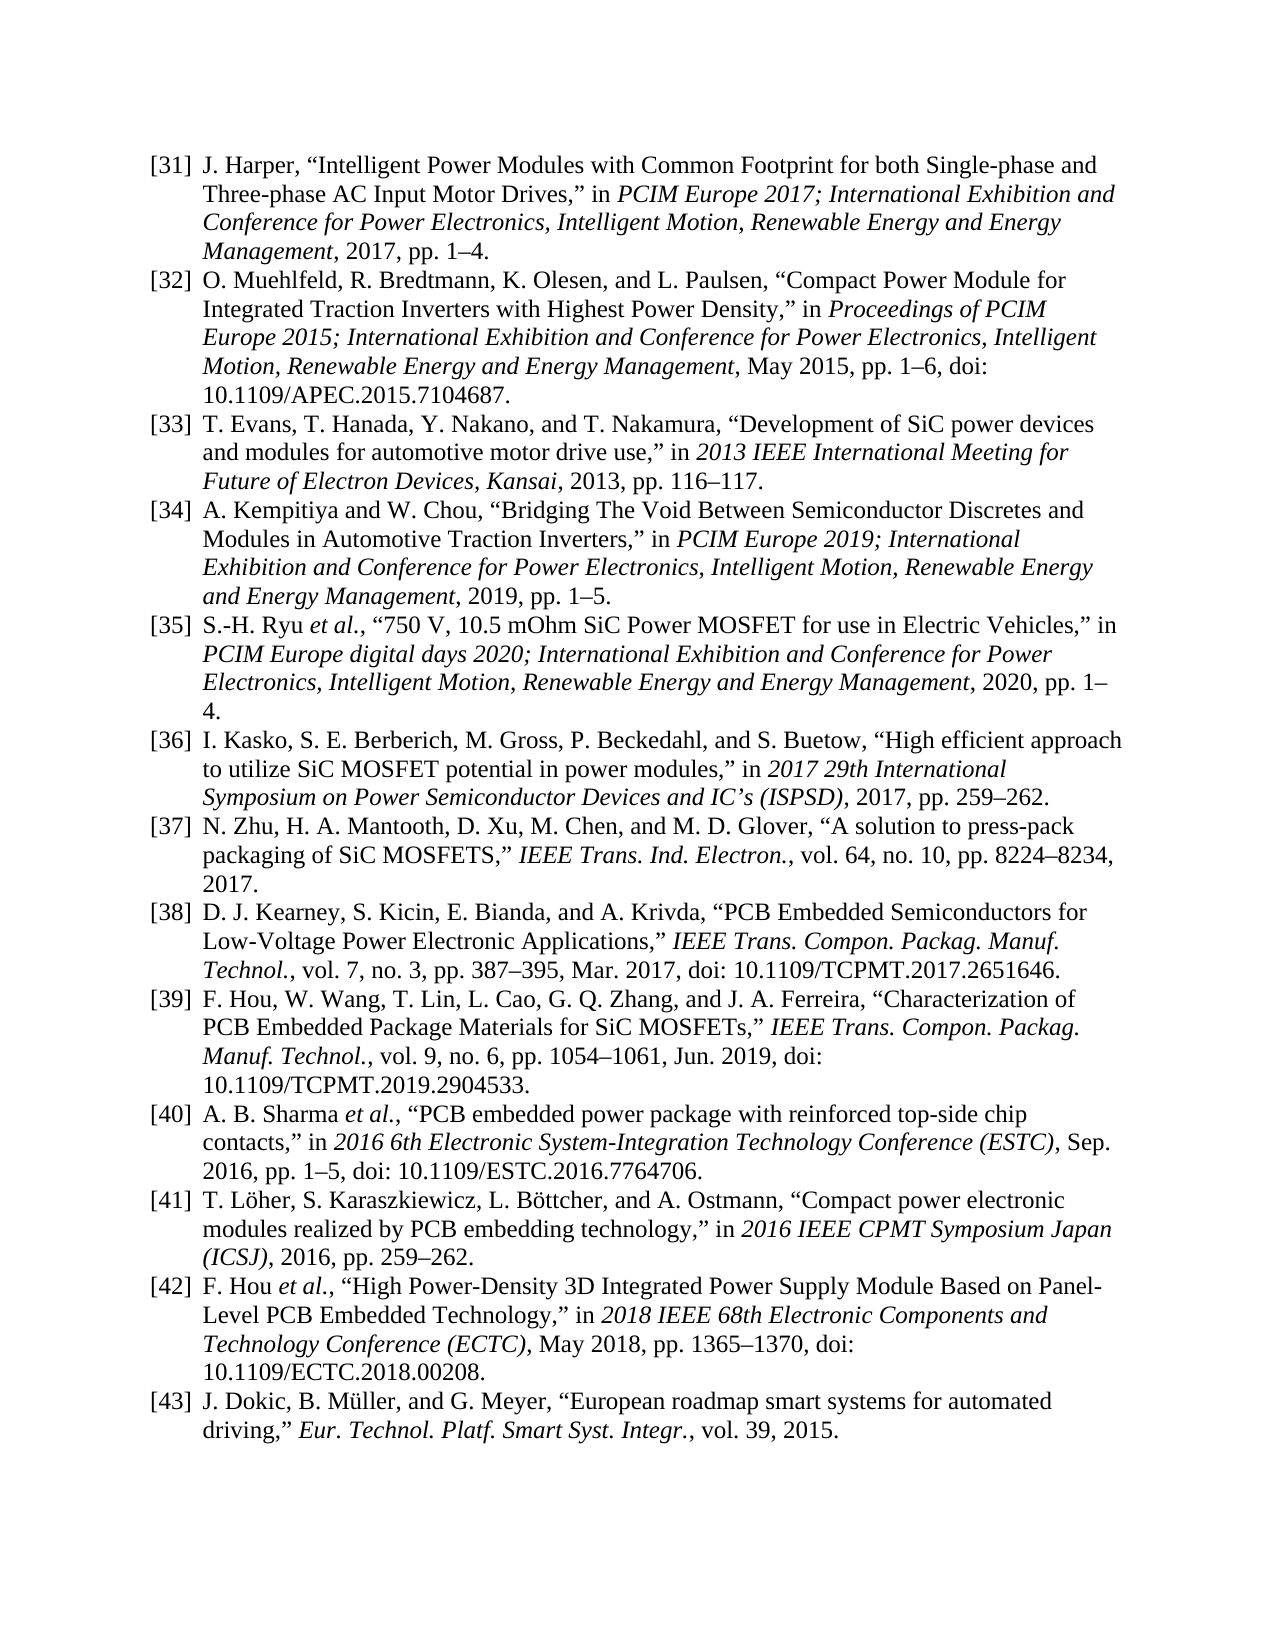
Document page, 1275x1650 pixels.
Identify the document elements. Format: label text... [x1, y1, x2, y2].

text [41] T. Löher, S. Karaszkiewicz, L. Böttcher, and A. Ostmann, “Compact power electronic modules realized by PCB embedding technology,” in 2016 IEEE CPMT Symposium Japan (ICSJ), 2016, pp. 259–262. [150, 1185, 1125, 1271]
text [43] J. Dokic, B. Müller, and G. Meyer, “European roadmap smart systems for automated driving,” Eur. Technol. Platf. Smart Syst. Integr., vol. 39, 2015. [150, 1386, 1125, 1444]
text [36] I. Kasko, S. E. Berberich, M. Gross, P. Beckedahl, and S. Buetow, “High efficient approach to utilize SiC MOSFET potential in power modules,” in 2017 29th International Symposium on Power Semiconductor Devices and IC’s (ISPSD), 2017, pp. 259–262. [150, 725, 1125, 811]
text [39] F. Hou, W. Wang, T. Lin, L. Cao, G. Q. Zhang, and J. A. Ferreira, “Characterization of PCB Embedded Package Materials for SiC MOSFETs,” IEEE Trans. Compon. Packag. Manuf. Technol., vol. 9, no. 6, pp. 1054–1061, Jun. 2019, doi: 10.1109/TCPMT.2019.2904533. [150, 984, 1125, 1099]
text [38] D. J. Kearney, S. Kicin, E. Bianda, and A. Krivda, “PCB Embedded Semiconductors for Low-Voltage Power Electronic Applications,” IEEE Trans. Compon. Packag. Manuf. Technol., vol. 7, no. 3, pp. 387–395, Mar. 2017, doi: 10.1109/TCPMT.2017.2651646. [150, 897, 1125, 984]
text [40] A. B. Sharma et al., “PCB embedded power package with reinforced top-side chip contacts,” in 2016 6th Electronic System-Integration Technology Conference (ESTC), Sep. 2016, pp. 1–5, doi: 10.1109/ESTC.2016.7764706. [150, 1099, 1125, 1185]
text [34] A. Kempitiya and W. Chou, “Bridging The Void Between Semiconductor Discretes and Modules in Automotive Traction Inverters,” in PCIM Europe 2019; International Exhibition and Conference for Power Electronics, Intelligent Motion, Renewable Energy and Energy Management, 2019, pp. 1–5. [150, 495, 1125, 610]
text [42] F. Hou et al., “High Power-Density 3D Integrated Power Supply Module Based on Panel-Level PCB Embedded Technology,” in 2018 IEEE 68th Electronic Components and Technology Conference (ECTC), May 2018, pp. 1365–1370, doi: 10.1109/ECTC.2018.00208. [150, 1271, 1125, 1386]
text [35] S.-H. Ryu et al., “750 V, 10.5 mOhm SiC Power MOSFET for use in Electric Vehicles,” in PCIM Europe digital days 2020; International Exhibition and Conference for Power Electronics, Intelligent Motion, Renewable Energy and Energy Management, 2020, pp. 1–4. [150, 610, 1125, 725]
text [33] T. Evans, T. Hanada, Y. Nakano, and T. Nakamura, “Development of SiC power devices and modules for automotive motor drive use,” in 2013 IEEE International Meeting for Future of Electron Devices, Kansai, 2013, pp. 116–117. [150, 409, 1125, 495]
text [31] J. Harper, “Intelligent Power Modules with Common Footprint for both Single-phase and Three-phase AC Input Motor Drives,” in PCIM Europe 2017; International Exhibition and Conference for Power Electronics, Intelligent Motion, Renewable Energy and Energy Management, 2017, pp. 1–4. [150, 150, 1125, 265]
text [32] O. Muehlfeld, R. Bredtmann, K. Olesen, and L. Paulsen, “Compact Power Module for Integrated Traction Inverters with Highest Power Density,” in Proceedings of PCIM Europe 2015; International Exhibition and Conference for Power Electronics, Intelligent Motion, Renewable Energy and Energy Management, May 2015, pp. 1–6, doi: 10.1109/APEC.2015.7104687. [150, 265, 1125, 409]
text [37] N. Zhu, H. A. Mantooth, D. Xu, M. Chen, and M. D. Glover, “A solution to press-pack packaging of SiC MOSFETS,” IEEE Trans. Ind. Electron., vol. 64, no. 10, pp. 8224–8234, 2017. [150, 811, 1125, 897]
